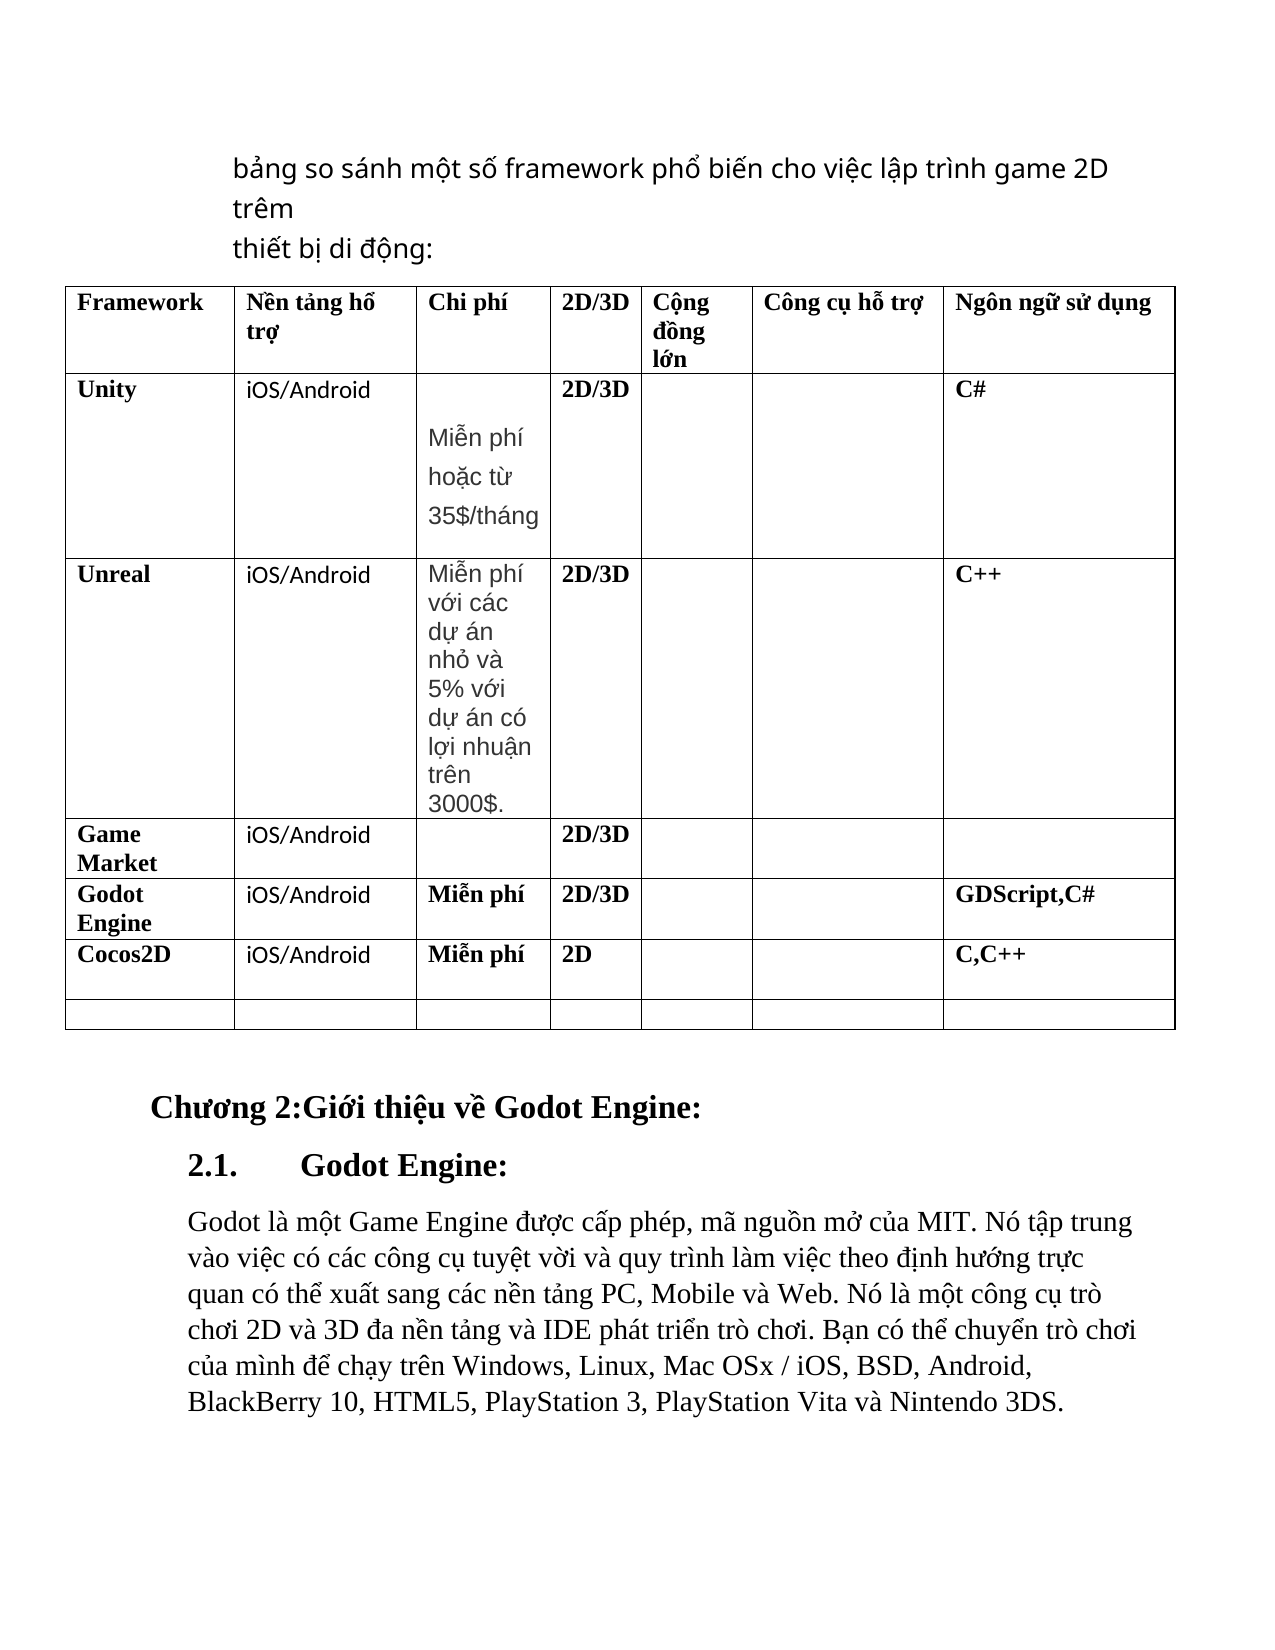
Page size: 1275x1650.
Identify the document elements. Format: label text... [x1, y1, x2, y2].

table_cell iOS/Android [235, 940, 416, 999]
table_header Nền tảng hổ trợ [235, 287, 416, 373]
table_cell C# [944, 374, 1174, 558]
table_cell C++ [944, 559, 1174, 818]
table_cell Godot Engine [66, 879, 234, 938]
table_cell C,C++ [944, 940, 1174, 999]
table_cell [753, 819, 943, 878]
table_cell 2D/3D [551, 374, 641, 558]
table_cell Miễn phí với các dự án nhỏ và 5% với dự án có lợi nhuận trên 3000$. [471, 559, 550, 818]
list Godot Engine: [187, 1146, 1144, 1184]
table_cell [642, 374, 752, 558]
table_cell [753, 940, 943, 999]
table_cell [753, 374, 943, 558]
text Chương 2:Giới thiệu về Godot Engine: [150, 1088, 1144, 1126]
table_cell [417, 819, 550, 878]
table_cell 2D [551, 940, 641, 999]
table_header Công cụ hỗ trợ [753, 287, 943, 373]
table_header Ngôn ngữ sử dụng [944, 287, 1174, 373]
table_cell 2D/3D [551, 879, 641, 938]
table_cell 2D/3D [551, 819, 641, 878]
table_cell [642, 819, 752, 878]
table_header Framework [66, 287, 234, 373]
table_cell [753, 559, 943, 818]
table_header Cộng đồng lớn [642, 287, 752, 373]
table_cell [66, 1000, 234, 1029]
table_cell iOS/Android [235, 819, 416, 878]
table_cell Game Market [66, 819, 234, 878]
list bảng so sánh một số framework phổ biến cho việc lập trình game 2D trêm thiết bị di động: [232, 150, 1144, 266]
table_header 2D/3D [551, 287, 641, 373]
table_cell [642, 1000, 752, 1029]
table_cell Unreal [66, 559, 234, 818]
table_cell Miễn phí [417, 940, 550, 999]
table_cell [642, 940, 752, 999]
table_cell iOS/Android [235, 559, 416, 818]
table_cell Cocos2D [66, 940, 234, 999]
table_cell [642, 559, 752, 818]
table_cell iOS/Android [235, 374, 416, 558]
table_cell [551, 1000, 641, 1029]
table_cell [753, 879, 943, 938]
table_cell [944, 1000, 1174, 1029]
table_cell GDScript,C# [944, 879, 1174, 938]
table_cell [753, 1000, 943, 1029]
table_cell Unity [66, 374, 234, 558]
table_cell [235, 1000, 416, 1029]
table_cell [944, 819, 1174, 878]
table_cell iOS/Android [235, 879, 416, 938]
table_cell 2D/3D [551, 559, 641, 818]
text Godot là một Game Engine được cấp phép, mã nguồn mở của MIT. Nó tập trung vào việc có các công cụ tuyệt vời và quy trình làm việc theo định hướng trực quan có thể xuất sang các nền tảng PC, Mobile và Web. Nó là một công cụ trò chơi 2D và 3D đa nền tảng và IDE phát triển trò chơi. Bạn có thể chuyển trò chơi của mình để chạy trên Windows, Linux, Mac OSx / iOS, BSD, Android, BlackBerry 10, HTML5, PlayStation 3, PlayStation Vita và Nintendo 3DS. [187, 1204, 1144, 1418]
table_cell Miễn phí [417, 879, 550, 938]
table_cell Miễn phí hoặc từ 35$/tháng [417, 374, 550, 558]
table_cell [642, 879, 752, 938]
table_header Chi phí [417, 287, 550, 373]
table_cell [417, 1000, 550, 1029]
